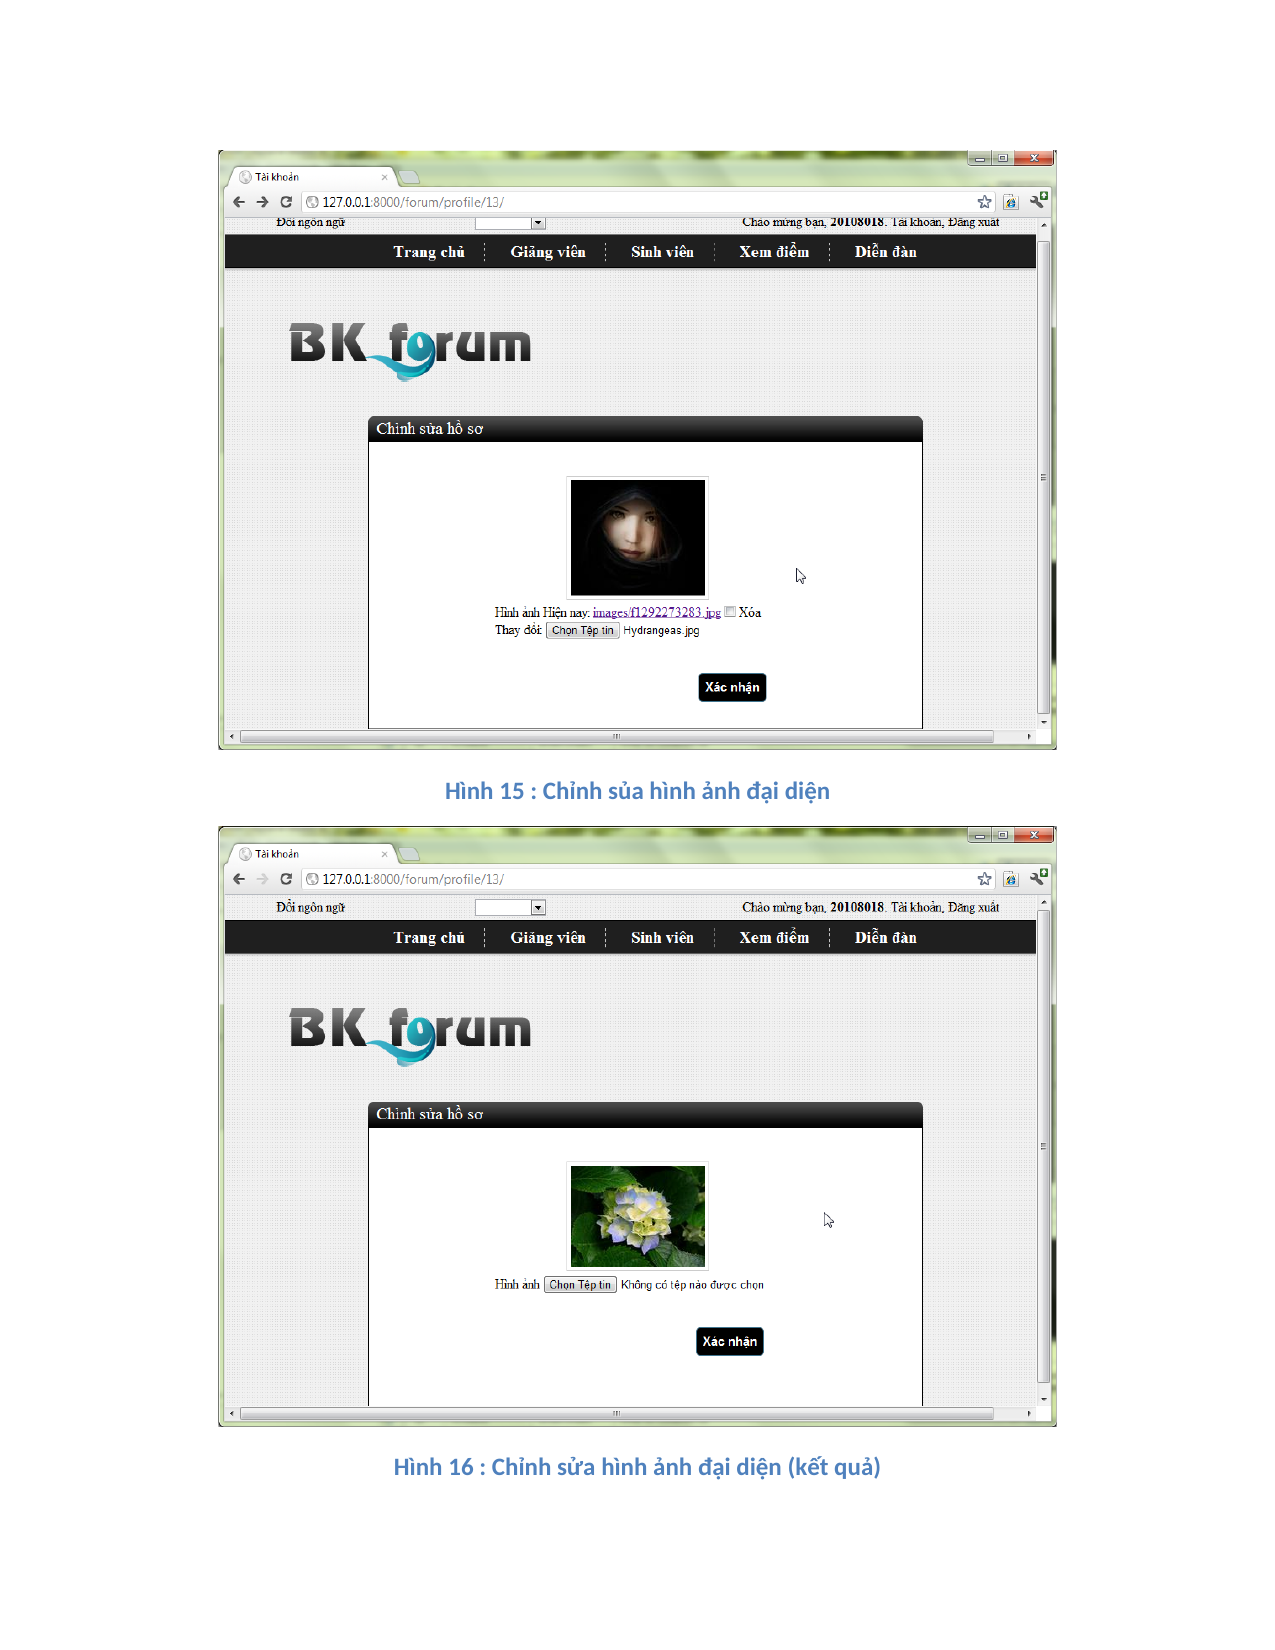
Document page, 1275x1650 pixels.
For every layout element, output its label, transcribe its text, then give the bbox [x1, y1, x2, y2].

picture [218, 826, 1057, 1427]
text Hình 16 : Chỉnh sửa hình ảnh đại diện (kết quả) [150, 1451, 1125, 1482]
text Hình 15 : Chỉnh sủa hình ảnh đại diện [150, 775, 1125, 806]
picture [218, 150, 1057, 750]
